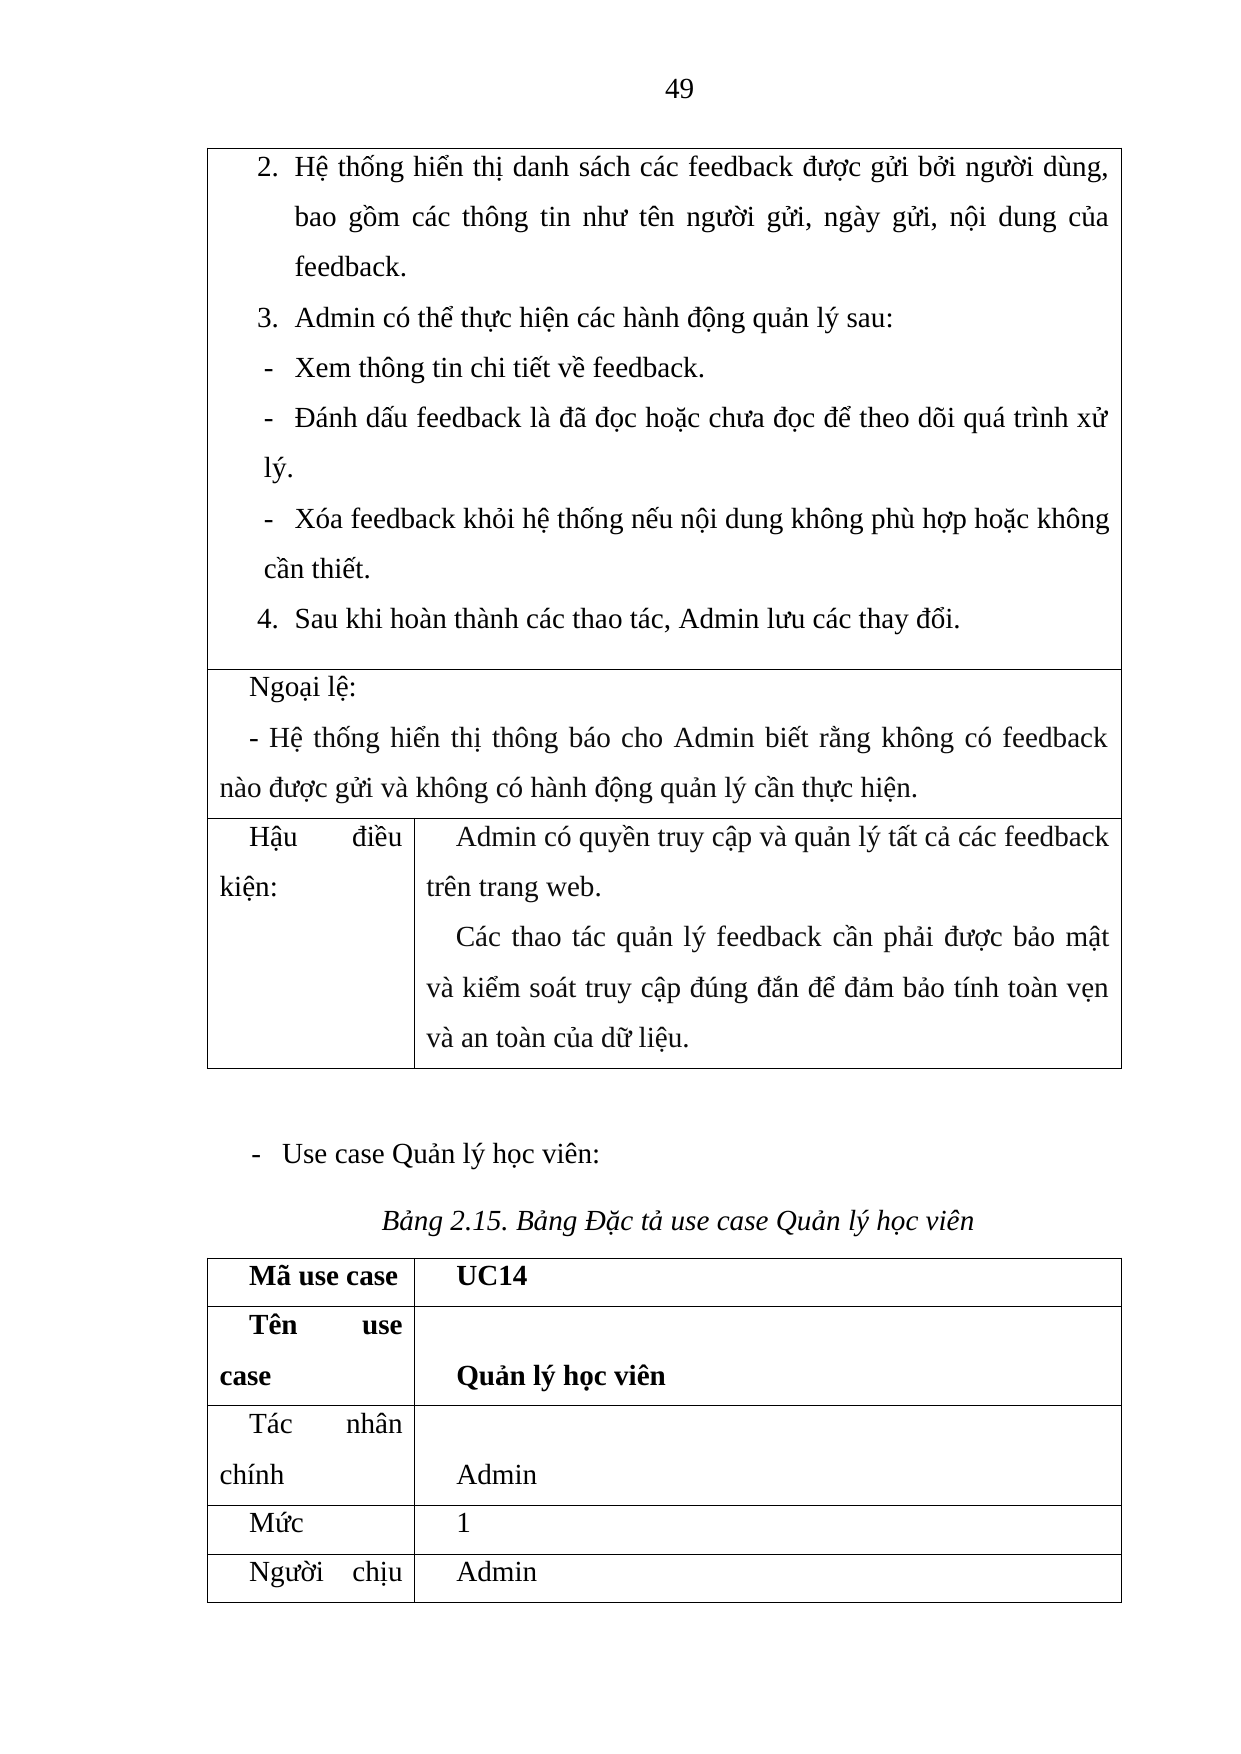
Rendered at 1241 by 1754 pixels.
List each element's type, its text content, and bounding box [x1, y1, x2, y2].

table_cell Admin [415, 1555, 1121, 1602]
table_header Mã use case [208, 1259, 414, 1306]
table_cell Mức [208, 1506, 414, 1553]
table_cell Ngoại lệ: - Hệ thống hiển thị thông báo cho Admin biết rằng không có feedback nào được gửi và không có hành động quản lý cần thực hiện. [208, 670, 1121, 818]
table_cell 1 [415, 1506, 1121, 1553]
table_cell Tên use case [208, 1307, 414, 1405]
table_header UC14 [415, 1259, 1121, 1306]
table_cell Tác nhân chính [208, 1406, 414, 1504]
text Bảng 2.15. Bảng Đặc tả use case Quản lý học viên [207, 1203, 1122, 1237]
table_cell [208, 149, 1121, 668]
table_cell Admin [415, 1406, 1121, 1504]
table_cell Quản lý học viên [415, 1307, 1121, 1405]
list Use case Quản lý học viên: [251, 1136, 1122, 1169]
table_cell Hậu điều kiện: [208, 819, 414, 1068]
table_cell Admin có quyền truy cập và quản lý tất cả các feedback trên trang web. Các thao tác quản lý feedback cần phải được bảo mật và kiểm soát truy cập đúng đắn để đảm bảo tính toàn vẹn và an toàn của dữ liệu. [415, 819, 1121, 1068]
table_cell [208, 1555, 414, 1602]
